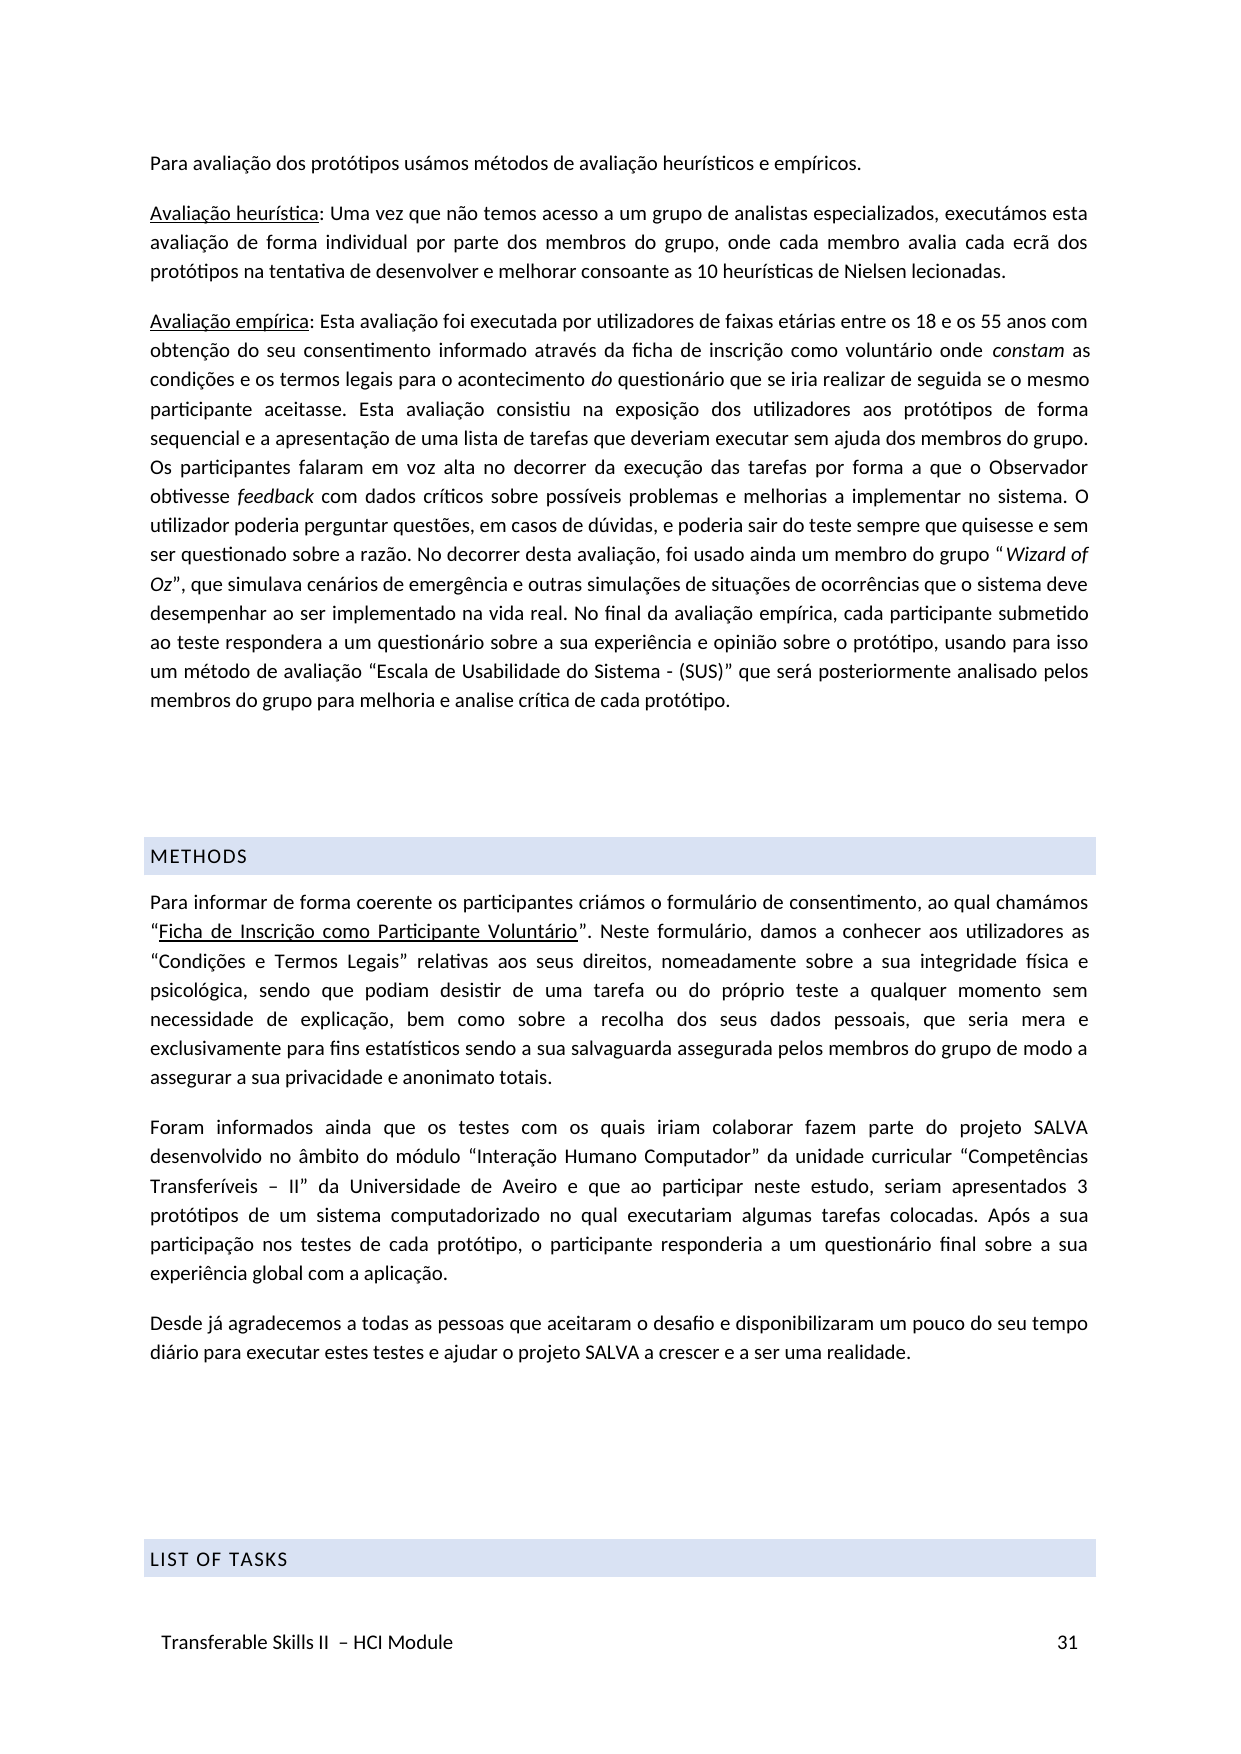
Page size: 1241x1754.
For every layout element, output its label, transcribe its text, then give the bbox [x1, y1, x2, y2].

text Desde já agradecemos a todas as pessoas que aceitaram o desafio e disponibilizaram um pouco do seu tempo diário para executar estes testes e ajudar o projeto SALVA a crescer e a ser uma realidade. [150, 1310, 1090, 1365]
text Avaliação empírica: Esta avaliação foi executada por utilizadores de faixas etárias entre os 18 e os 55 anos com obtenção do seu consentimento informado através da ficha de inscrição como voluntário onde constam as condições e os termos legais para o acontecimento do questionário que se iria realizar de seguida se o mesmo participante aceitasse. Esta avaliação consistiu na exposição dos utilizadores aos protótipos de forma sequencial e a apresentação de uma lista de tarefas que deveriam executar sem ajuda dos membros do grupo. Os participantes falaram em voz alta no decorrer da execução das tarefas por forma a que o Observador obtivesse feedback com dados críticos sobre possíveis problemas e melhorias a implementar no sistema. O utilizador poderia perguntar questões, em casos de dúvidas, e poderia sair do teste sempre que quisesse e sem ser questionado sobre a razão. No decorrer desta avaliação, foi usado ainda um membro do grupo “Wizard of Oz”, que simulava cenários de emergência e outras simulações de situações de ocorrências que o sistema deve desempenhar ao ser implementado na vida real. No final da avaliação empírica, cada participante submetido ao teste respondera a um questionário sobre a sua experiência e opinião sobre o protótipo, usando para isso um método de avaliação “Escala de Usabilidade do Sistema - (SUS)” que será posteriormente analisado pelos membros do grupo para melhoria e analise crítica de cada protótipo. [150, 308, 1090, 713]
subtitle Methods [150, 844, 1090, 869]
text Para informar de forma coerente os participantes criámos o formulário de consentimento, ao qual chamámos “Ficha de Inscrição como Participante Voluntário”. Neste formulário, damos a conhecer aos utilizadores as “Condições e Termos Legais” relativas aos seus direitos, nomeadamente sobre a sua integridade física e psicológica, sendo que podiam desistir de uma tarefa ou do próprio teste a qualquer momento sem necessidade de explicação, bem como sobre a recolha dos seus dados pessoais, que seria mera e exclusivamente para fins estatísticos sendo a sua salvaguarda assegurada pelos membros do grupo de modo a assegurar a sua privacidade e anonimato totais. [150, 889, 1090, 1090]
subtitle List of Tasks [150, 1546, 1090, 1571]
text Avaliação heurística: Uma vez que não temos acesso a um grupo de analistas especializados, executámos esta avaliação de forma individual por parte dos membros do grupo, onde cada membro avalia cada ecrã dos protótipos na tentativa de desenvolver e melhorar consoante as 10 heurísticas de Nielsen lecionadas. [150, 200, 1090, 284]
text Foram informados ainda que os testes com os quais iriam colaborar fazem parte do projeto SALVA desenvolvido no âmbito do módulo “Interação Humano Computador” da unidade curricular “Competências Transferíveis – II” da Universidade de Aveiro e que ao participar neste estudo, seriam apresentados 3 protótipos de um sistema computadorizado no qual executariam algumas tarefas colocadas. Após a sua participação nos testes de cada protótipo, o participante responderia a um questionário final sobre a sua experiência global com a aplicação. [150, 1114, 1090, 1286]
text Para avaliação dos protótipos usámos métodos de avaliação heurísticos e empíricos. [150, 150, 1090, 175]
